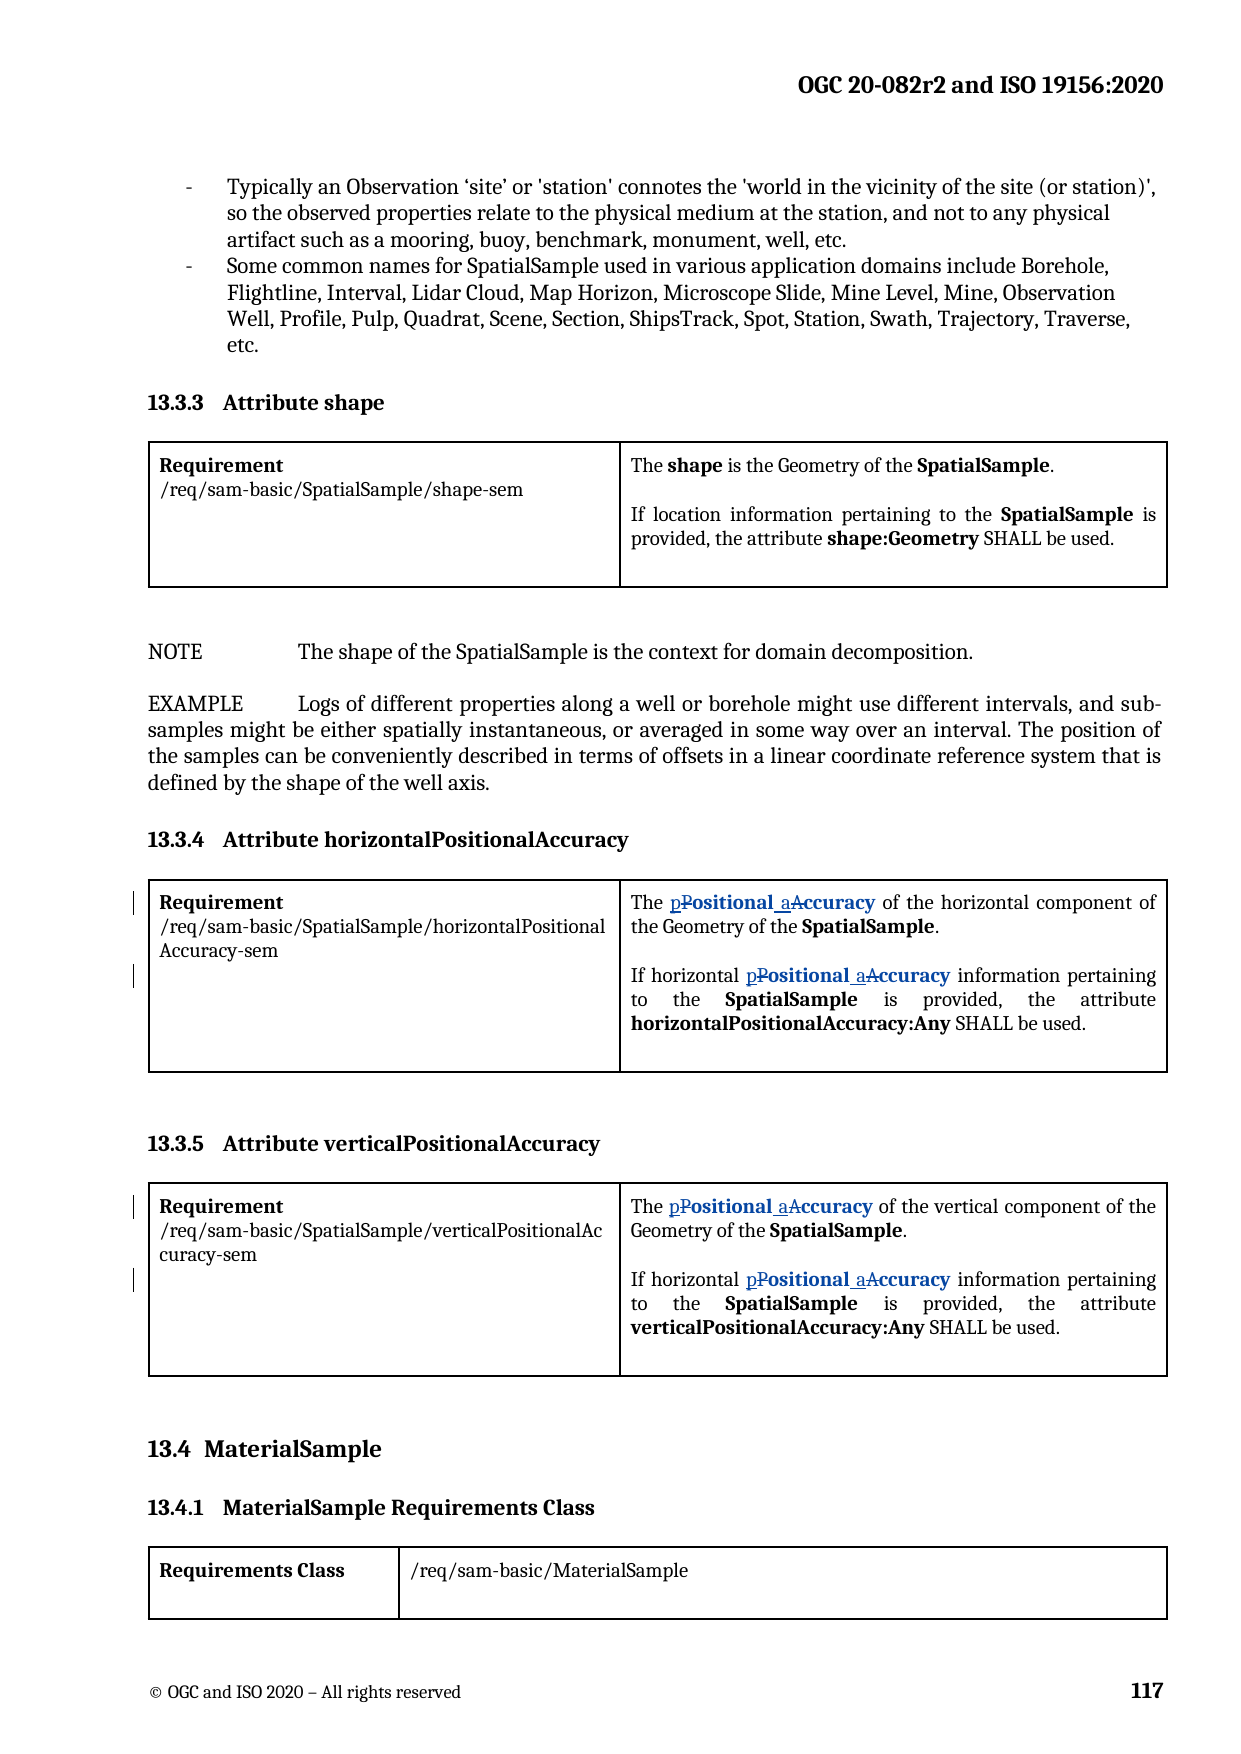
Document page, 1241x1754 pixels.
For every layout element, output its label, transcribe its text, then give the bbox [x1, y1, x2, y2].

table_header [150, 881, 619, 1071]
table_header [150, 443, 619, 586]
text NOTE The shape of the SpatialSample is the context for domain decomposition. [148, 639, 1163, 666]
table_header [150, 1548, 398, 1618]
text EXAMPLE Logs of different properties along a well or borehole might use different intervals, and sub-samples might be either spatially instantaneous, or averaged in some way over an interval. The position of the samples can be conveniently described in terms of offsets in a linear coordinate reference system that is defined by the shape of the well axis. [148, 691, 1163, 796]
subtitle Attribute shape [148, 389, 1163, 416]
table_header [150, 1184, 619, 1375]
subtitle Attribute verticalPositionalAccuracy [148, 1131, 1163, 1157]
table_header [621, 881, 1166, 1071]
list Typically an Observation ‘site’ or 'station' connotes the 'world in the vicinity of the site (or station)', so the observed properties relate to the physical medium at the station, and not to any physical artifact such as a mooring, buoy, benchmark, monument, well, etc. [185, 174, 1163, 253]
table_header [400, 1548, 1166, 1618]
subtitle MaterialSample [148, 1435, 1163, 1463]
subtitle Attribute horizontalPositionalAccuracy [148, 827, 1163, 853]
subtitle MaterialSample Requirements Class [148, 1495, 1163, 1521]
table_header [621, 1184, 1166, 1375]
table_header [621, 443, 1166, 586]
list Some common names for SpatialSample used in various application domains include Borehole, Flightline, Interval, Lidar Cloud, Map Horizon, Microscope Slide, Mine Level, Mine, Observation Well, Profile, Pulp, Quadrat, Scene, Section, ShipsTrack, Spot, Station, Swath, Trajectory, Traverse, etc. [185, 253, 1163, 358]
